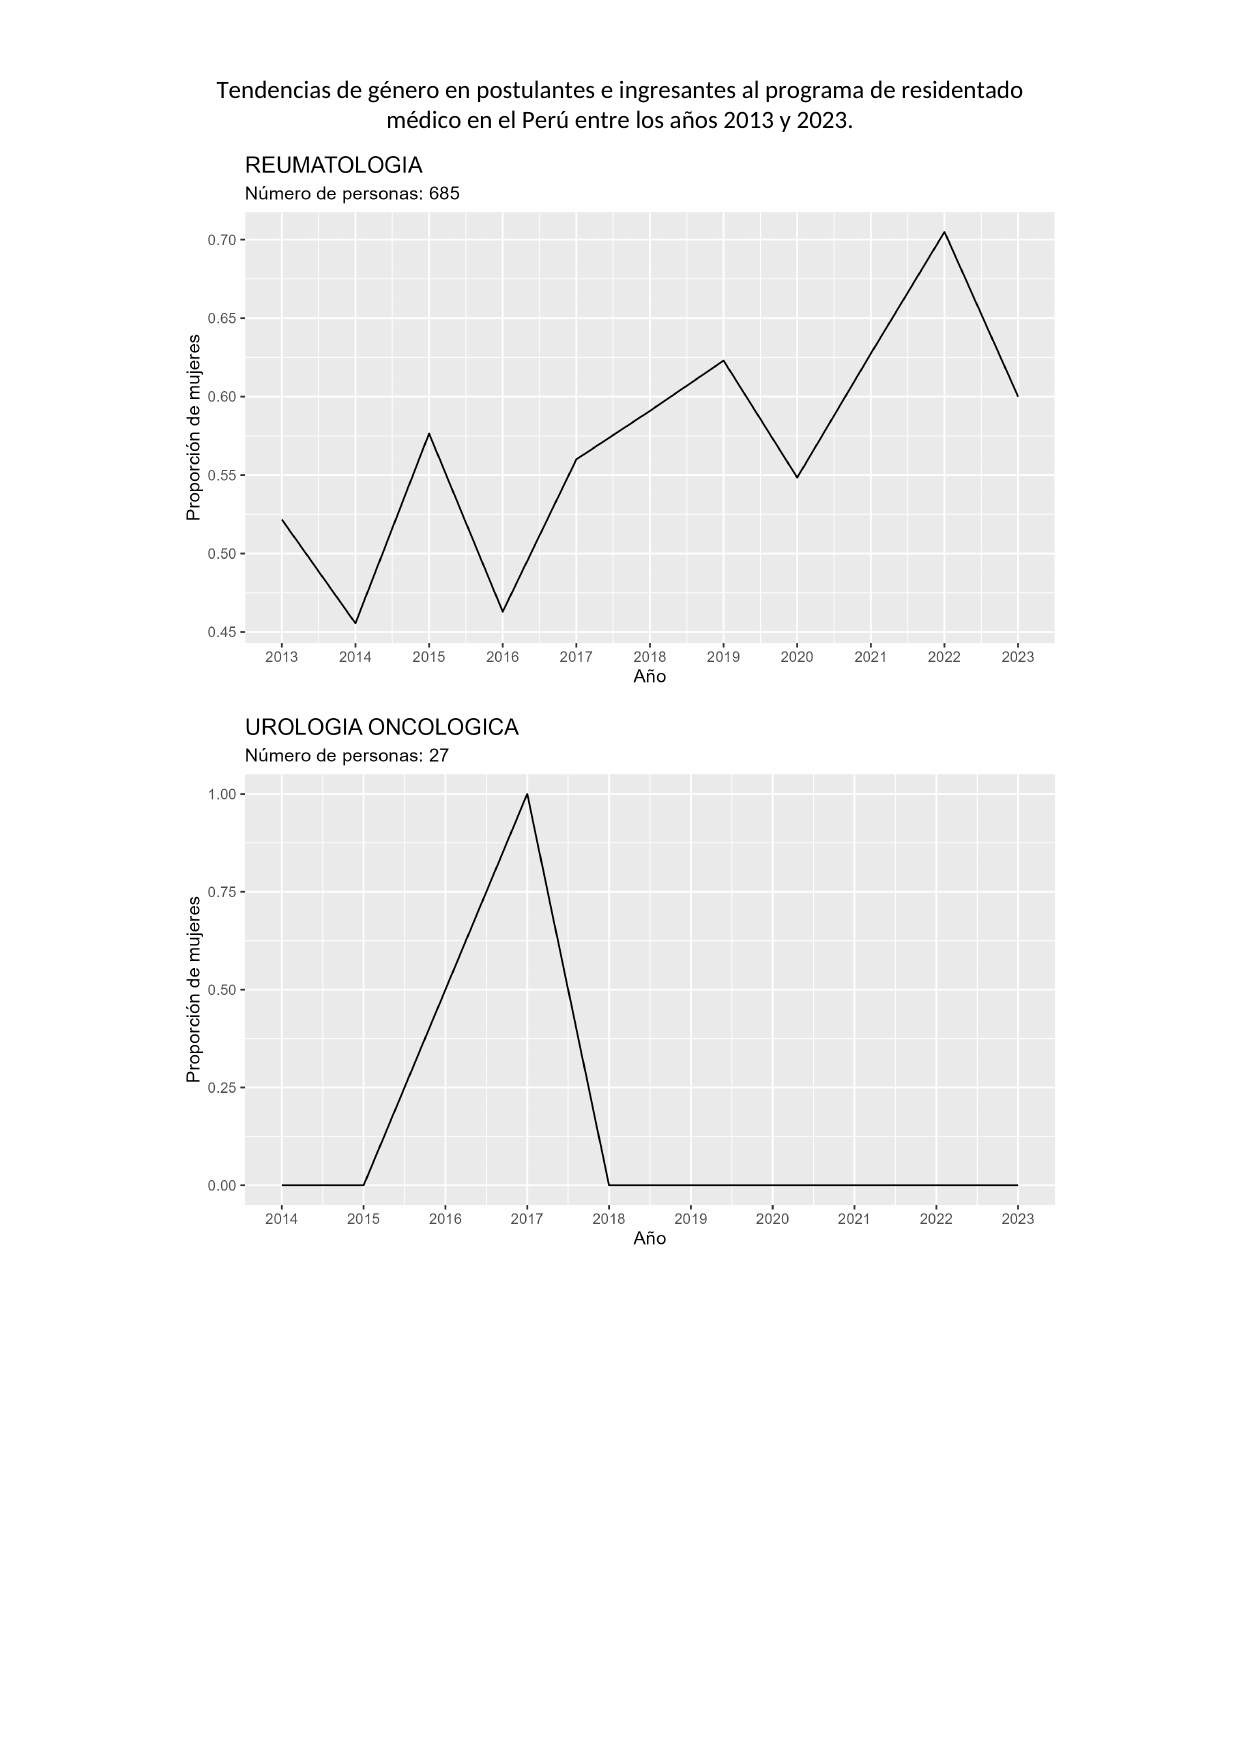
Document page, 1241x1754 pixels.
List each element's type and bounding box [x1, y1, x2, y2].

picture [177, 709, 1063, 1257]
picture [177, 147, 1063, 695]
